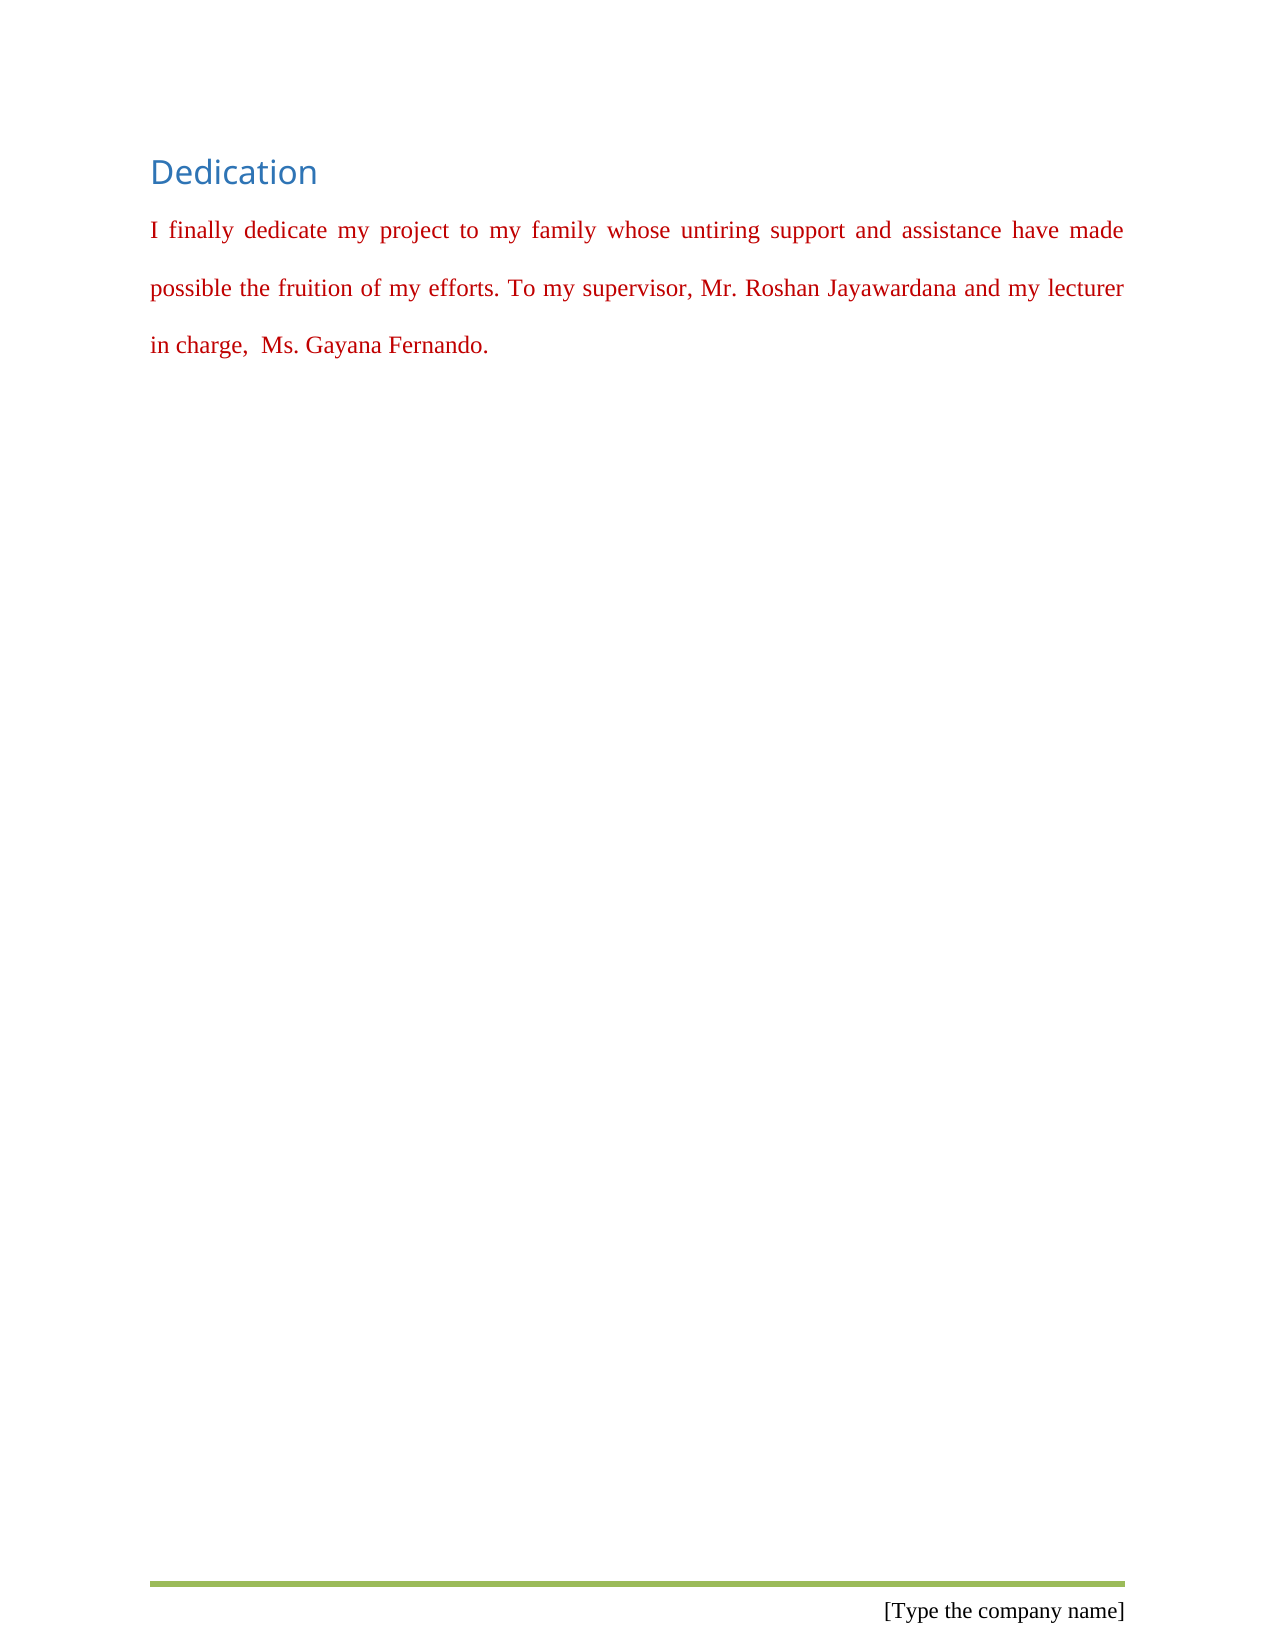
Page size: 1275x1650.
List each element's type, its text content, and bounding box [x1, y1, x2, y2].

text I finally dedicate my project to my family whose untiring support and assistance have made possible the fruition of my efforts. To my supervisor, Mr. Roshan Jayawardana and my lecturer in charge, Ms. Gayana Fernando. [150, 215, 1125, 359]
text Dedication [150, 149, 1125, 194]
